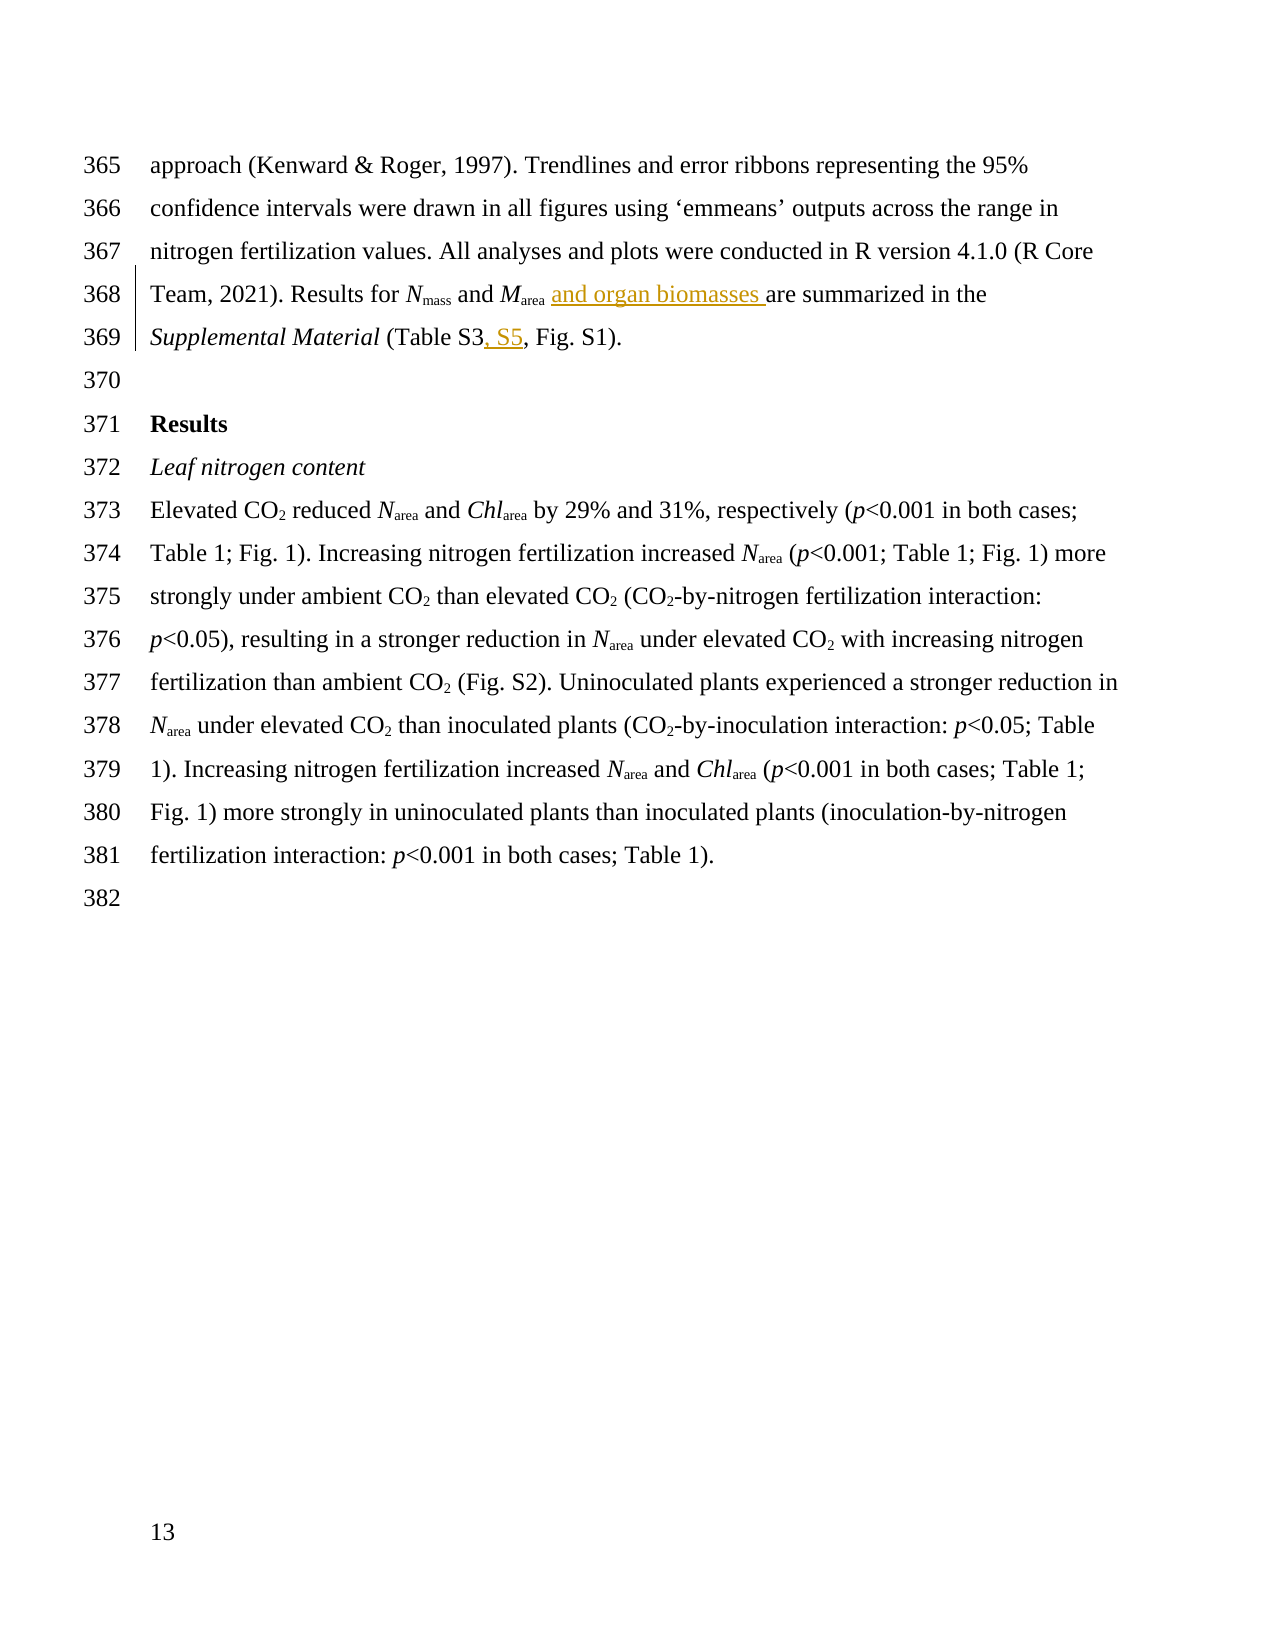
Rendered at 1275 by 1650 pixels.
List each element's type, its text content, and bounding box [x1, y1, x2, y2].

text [150, 150, 1125, 351]
text Results [150, 409, 1125, 437]
text Elevated CO2 reduced Narea and Chlarea by 29% and 31%, respectively (p<0.001 in both cases; Table 1; Fig. 1). Increasing nitrogen fertilization increased Narea (p<0.001; Table 1; Fig. 1) more strongly under ambient CO2 than elevated CO2 (CO2-by-nitrogen fertilization interaction: p<0.05), resulting in a stronger reduction in Narea under elevated CO2 with increasing nitrogen fertilization than ambient CO2 (Fig. S2). Uninoculated plants experienced a stronger reduction in Narea under elevated CO2 than inoculated plants (CO2-by-inoculation interaction: p<0.05; Table 1). Increasing nitrogen fertilization increased Narea and Chlarea (p<0.001 in both cases; Table 1; Fig. 1) more strongly in uninoculated plants than inoculated plants (inoculation-by-nitrogen fertilization interaction: p<0.001 in both cases; Table 1). [150, 495, 1125, 869]
text Leaf nitrogen content [150, 452, 1125, 481]
